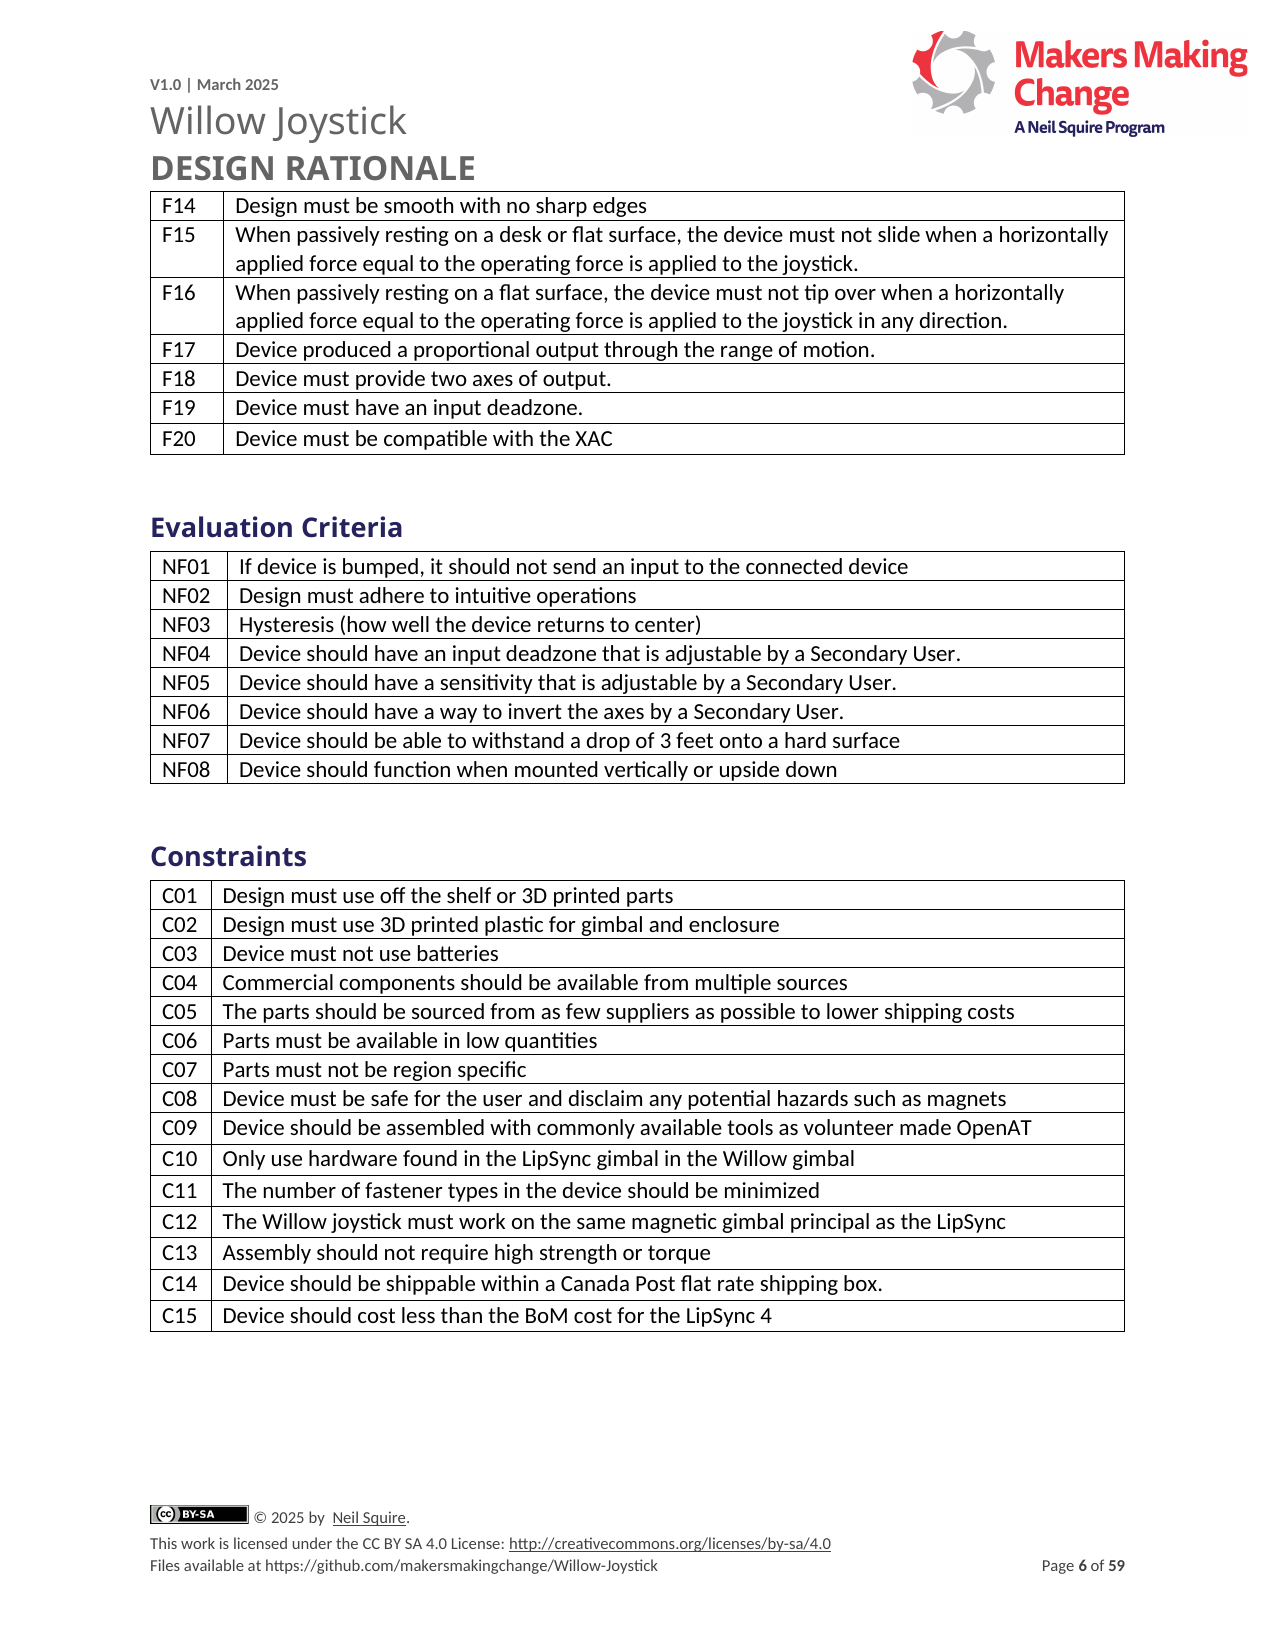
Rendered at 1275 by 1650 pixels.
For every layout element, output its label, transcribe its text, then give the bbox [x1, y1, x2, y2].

table_cell Device should be able to withstand a drop of 3 feet onto a hard surface [228, 726, 1124, 754]
table_cell F17 [151, 335, 223, 363]
table_header NF01 [151, 552, 227, 580]
table_cell C07 [151, 1055, 211, 1083]
table_cell C03 [151, 939, 211, 967]
table_cell When passively resting on a desk or flat surface, the device must not slide when a horizontally applied force equal to the operating force is applied to the joystick. [224, 221, 1124, 277]
table_cell NF06 [151, 697, 227, 725]
picture [912, 31, 1248, 137]
table_cell Design must use 3D printed plastic for gimbal and enclosure [212, 910, 1124, 938]
table_cell C12 [151, 1207, 211, 1237]
table_cell C04 [151, 968, 211, 996]
table_cell C14 [151, 1270, 211, 1300]
table_cell Parts must be available in low quantities [212, 1026, 1124, 1054]
table_cell NF04 [151, 639, 227, 667]
table_cell C05 [151, 997, 211, 1025]
table_cell C09 [151, 1113, 211, 1143]
table_cell Device should have a way to invert the axes by a Secondary User. [228, 697, 1124, 725]
table_cell F20 [151, 424, 223, 454]
table_cell Device must be compatible with the XAC [224, 424, 1124, 454]
table_cell F14 [151, 192, 223, 219]
table_cell Device should have a sensitivity that is adjustable by a Secondary User. [228, 668, 1124, 696]
table_cell C10 [151, 1145, 211, 1175]
table_cell C06 [151, 1026, 211, 1054]
table_cell The parts should be sourced from as few suppliers as possible to lower shipping costs [212, 997, 1124, 1025]
table_cell The number of fastener types in the device should be minimized [212, 1176, 1124, 1206]
picture [150, 1505, 249, 1524]
subtitle Constraints [150, 837, 1125, 874]
table_cell Device should be shippable within a Canada Post flat rate shipping box. [212, 1270, 1124, 1300]
subtitle Evaluation Criteria [150, 508, 1125, 545]
table_cell Design must be smooth with no sharp edges [224, 192, 1124, 219]
table_cell C11 [151, 1176, 211, 1206]
table_cell C02 [151, 910, 211, 938]
table_cell F16 [151, 278, 223, 334]
table_cell Only use hardware found in the LipSync gimbal in the Willow gimbal [212, 1145, 1124, 1175]
table_cell Parts must not be region specific [212, 1055, 1124, 1083]
table_header Design must use off the shelf or 3D printed parts [212, 881, 1124, 909]
table_cell Device should be assembled with commonly available tools as volunteer made OpenAT [212, 1113, 1124, 1143]
table_cell Commercial components should be available from multiple sources [212, 968, 1124, 996]
table_header If device is bumped, it should not send an input to the connected device [228, 552, 1124, 580]
table_cell Device should function when mounted vertically or upside down [228, 755, 1124, 783]
table_cell Hysteresis (how well the device returns to center) [228, 610, 1124, 638]
table_cell Device produced a proportional output through the range of motion. [224, 335, 1124, 363]
table_cell C13 [151, 1238, 211, 1268]
table_cell Assembly should not require high strength or torque [212, 1238, 1124, 1268]
table_cell Design must adhere to intuitive operations [228, 581, 1124, 609]
table_cell C08 [151, 1084, 211, 1112]
table_cell NF02 [151, 581, 227, 609]
table_cell F15 [151, 221, 223, 277]
table_cell Device must have an input deadzone. [224, 393, 1124, 423]
table_cell The Willow joystick must work on the same magnetic gimbal principal as the LipSync [212, 1207, 1124, 1237]
table_cell NF03 [151, 610, 227, 638]
table_cell When passively resting on a flat surface, the device must not tip over when a horizontally applied force equal to the operating force is applied to the joystick in any direction. [224, 278, 1124, 334]
table_cell NF05 [151, 668, 227, 696]
table_cell Device must provide two axes of output. [224, 364, 1124, 392]
table_cell F18 [151, 364, 223, 392]
table_cell C15 [151, 1301, 211, 1331]
table_header C01 [151, 881, 211, 909]
table_cell Device must be safe for the user and disclaim any potential hazards such as magnets [212, 1084, 1124, 1112]
table_cell Device should cost less than the BoM cost for the LipSync 4 [212, 1301, 1124, 1331]
table_cell F19 [151, 393, 223, 423]
table_cell NF08 [151, 755, 227, 783]
table_cell Device should have an input deadzone that is adjustable by a Secondary User. [228, 639, 1124, 667]
table_cell Device must not use batteries [212, 939, 1124, 967]
table_cell NF07 [151, 726, 227, 754]
